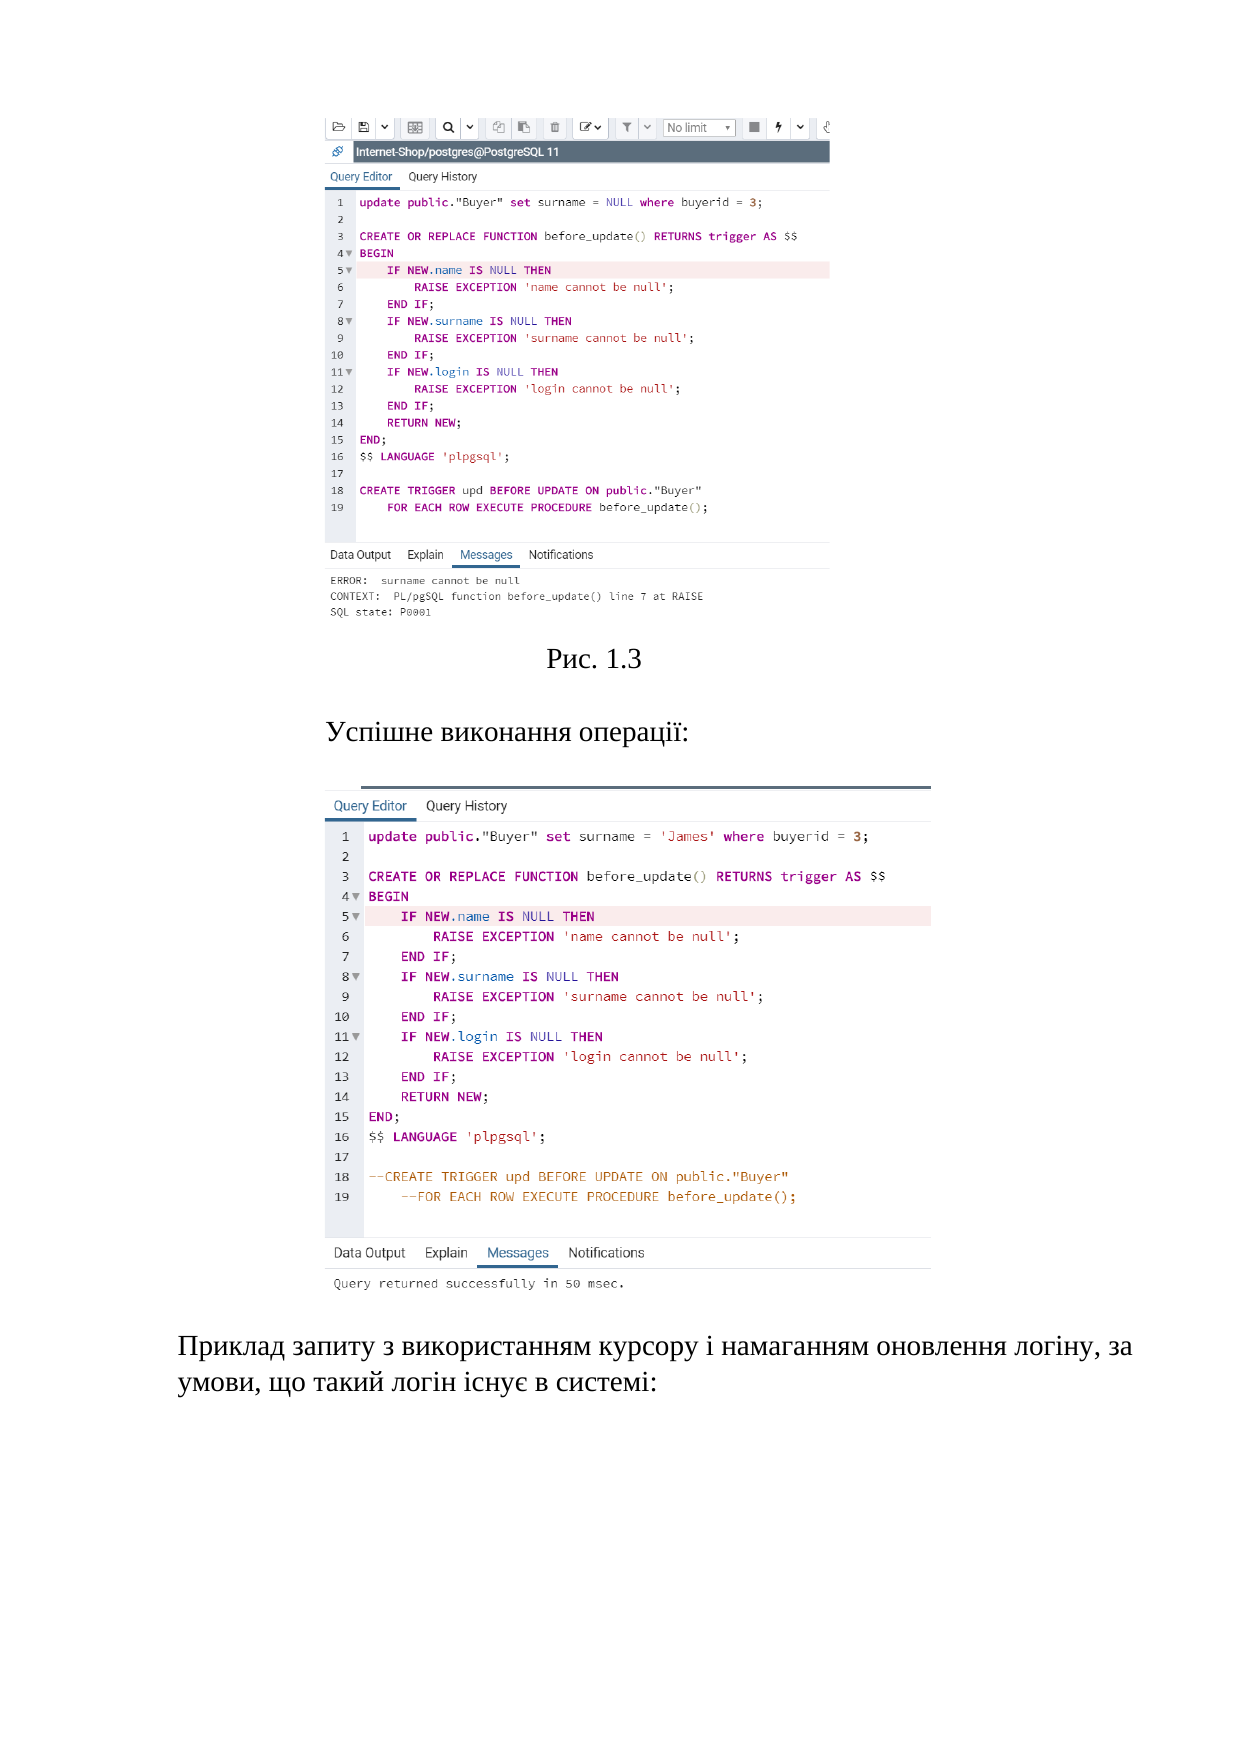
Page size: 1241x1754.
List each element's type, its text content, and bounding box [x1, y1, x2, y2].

picture [324, 786, 931, 1309]
list Рис. 1.3 [252, 641, 1152, 675]
list Успішне виконання операції: [252, 714, 1152, 747]
picture [324, 118, 830, 640]
text Приклад запиту з використанням курсору і намаганням оновлення логіну, за умови, що такий логін існує в системі: [177, 1328, 1152, 1397]
